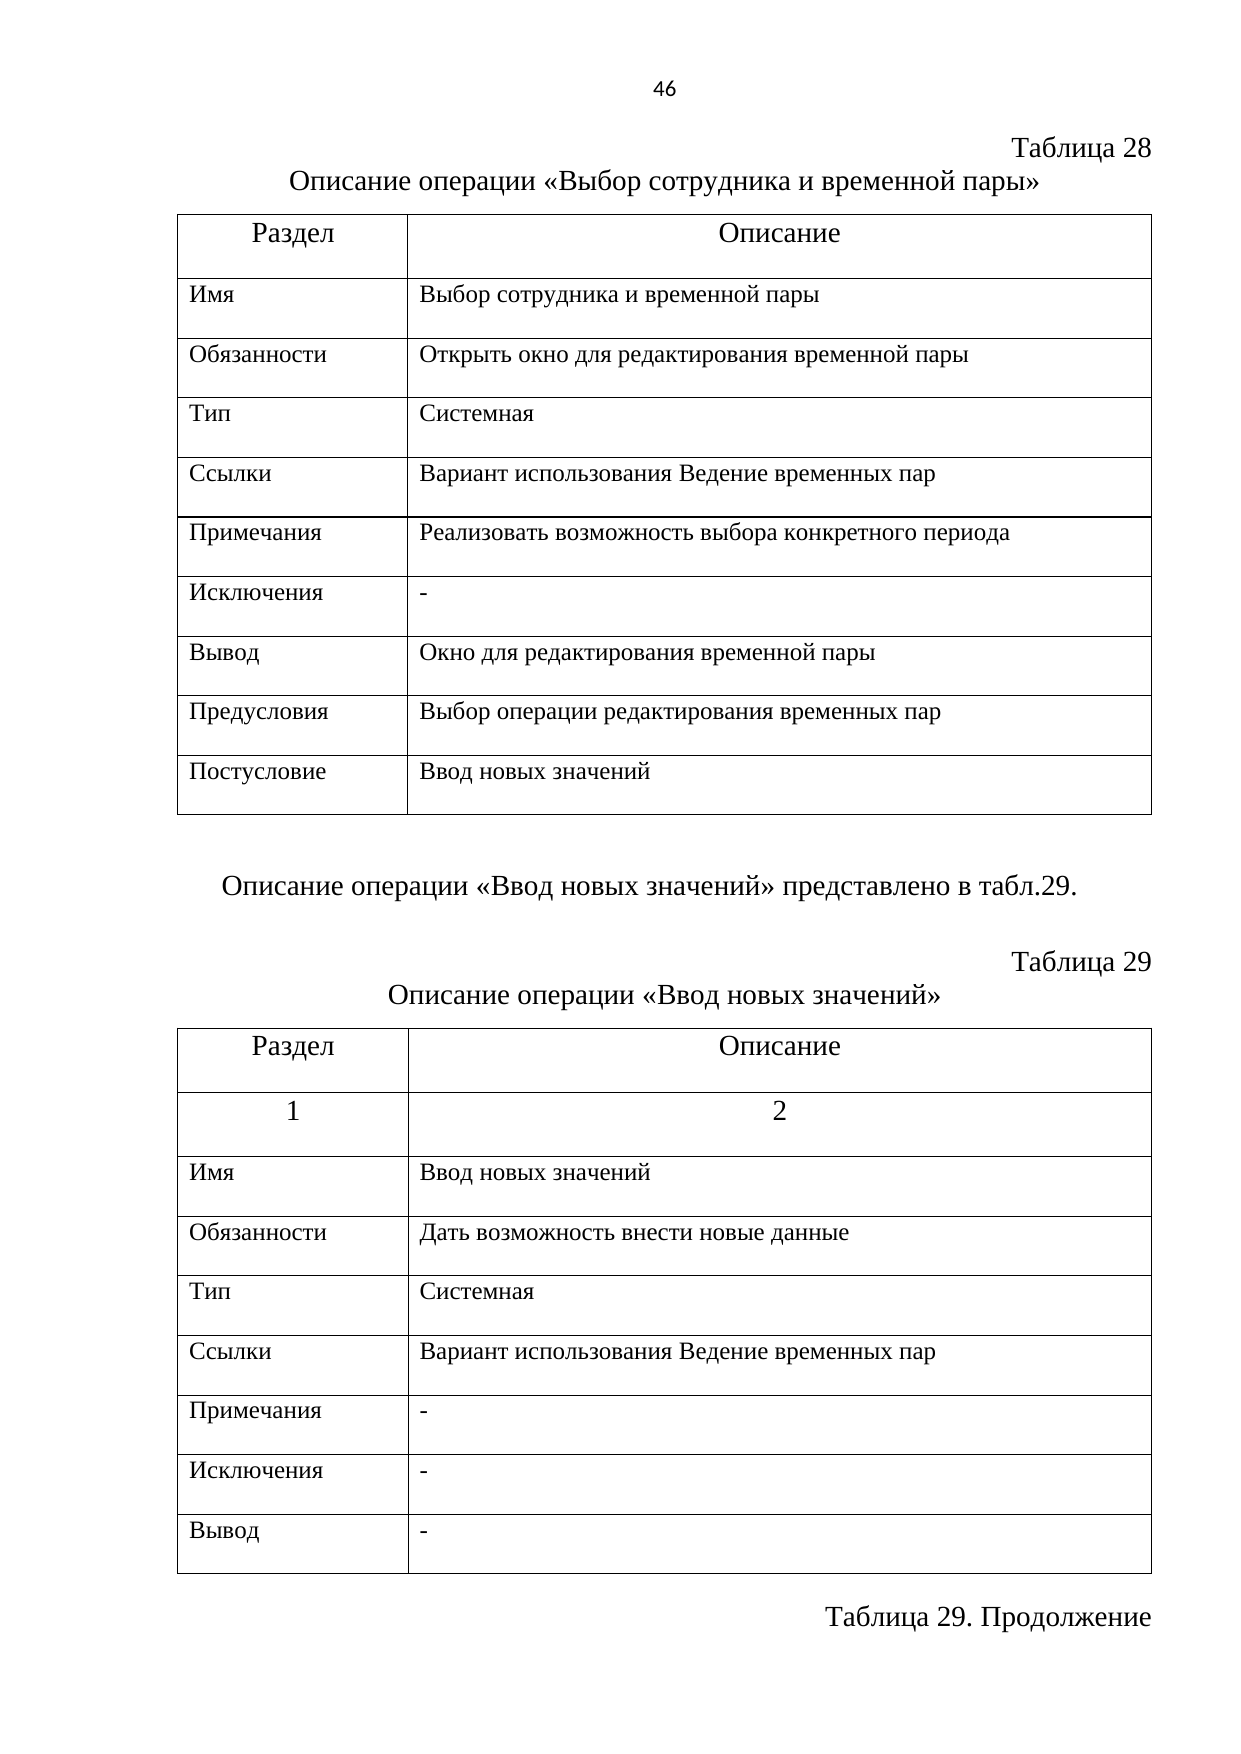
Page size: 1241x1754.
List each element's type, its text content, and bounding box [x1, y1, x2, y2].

table_cell - [409, 1455, 1151, 1514]
table_cell - [409, 1515, 1151, 1573]
table_cell Примечания [178, 518, 407, 576]
table_cell Выбор операции редактирования временных пар [408, 696, 1151, 755]
text Описание операции «Ввод новых значений» представлено в табл.29. [177, 868, 1152, 902]
table_cell - [408, 577, 1151, 636]
table_cell Предусловия [178, 696, 407, 755]
table_header Раздел [178, 1029, 408, 1092]
table_cell Выбор сотрудника и временной пары [408, 279, 1151, 338]
table_cell Обязанности [178, 1217, 408, 1275]
table_cell Ссылки [178, 1336, 408, 1394]
table_cell Вариант использования Ведение временных пар [409, 1336, 1151, 1394]
table_cell 2 [409, 1093, 1151, 1156]
table_cell Открыть окно для редактирования временной пары [408, 339, 1151, 397]
table_cell Ссылки [178, 458, 407, 516]
table_cell Тип [178, 1276, 408, 1335]
table_header Описание [409, 1029, 1151, 1092]
table_header Описание [408, 215, 1151, 278]
table_cell Постусловие [178, 756, 407, 814]
table_cell Исключения [178, 577, 407, 636]
table_cell Дать возможность внести новые данные [409, 1217, 1151, 1275]
table_cell 1 [178, 1093, 408, 1156]
text Описание операции «Ввод новых значений» [177, 977, 1152, 1011]
text Таблица 29. Продолжение [177, 1599, 1152, 1633]
table_cell Примечания [178, 1396, 408, 1454]
table_cell Окно для редактирования временной пары [408, 637, 1151, 695]
table_cell Ввод новых значений [408, 756, 1151, 814]
table_cell Системная [409, 1276, 1151, 1335]
table_cell Вариант использования Ведение временных пар [408, 458, 1151, 516]
table_cell Имя [178, 279, 407, 338]
table_cell Вывод [178, 1515, 408, 1573]
text Описание операции «Выбор сотрудника и временной пары» [177, 163, 1152, 197]
table_cell Имя [178, 1157, 408, 1216]
table_header Раздел [178, 215, 407, 278]
text Таблица 29 [177, 944, 1152, 977]
table_cell Тип [178, 398, 407, 457]
table_cell Реализовать возможность выбора конкретного периода [408, 518, 1151, 576]
table_cell Обязанности [178, 339, 407, 397]
table_cell - [409, 1396, 1151, 1454]
table_cell Вывод [178, 637, 407, 695]
text Таблица 28 [177, 130, 1152, 163]
table_cell Ввод новых значений [409, 1157, 1151, 1216]
table_cell Исключения [178, 1455, 408, 1514]
table_cell Системная [408, 398, 1151, 457]
